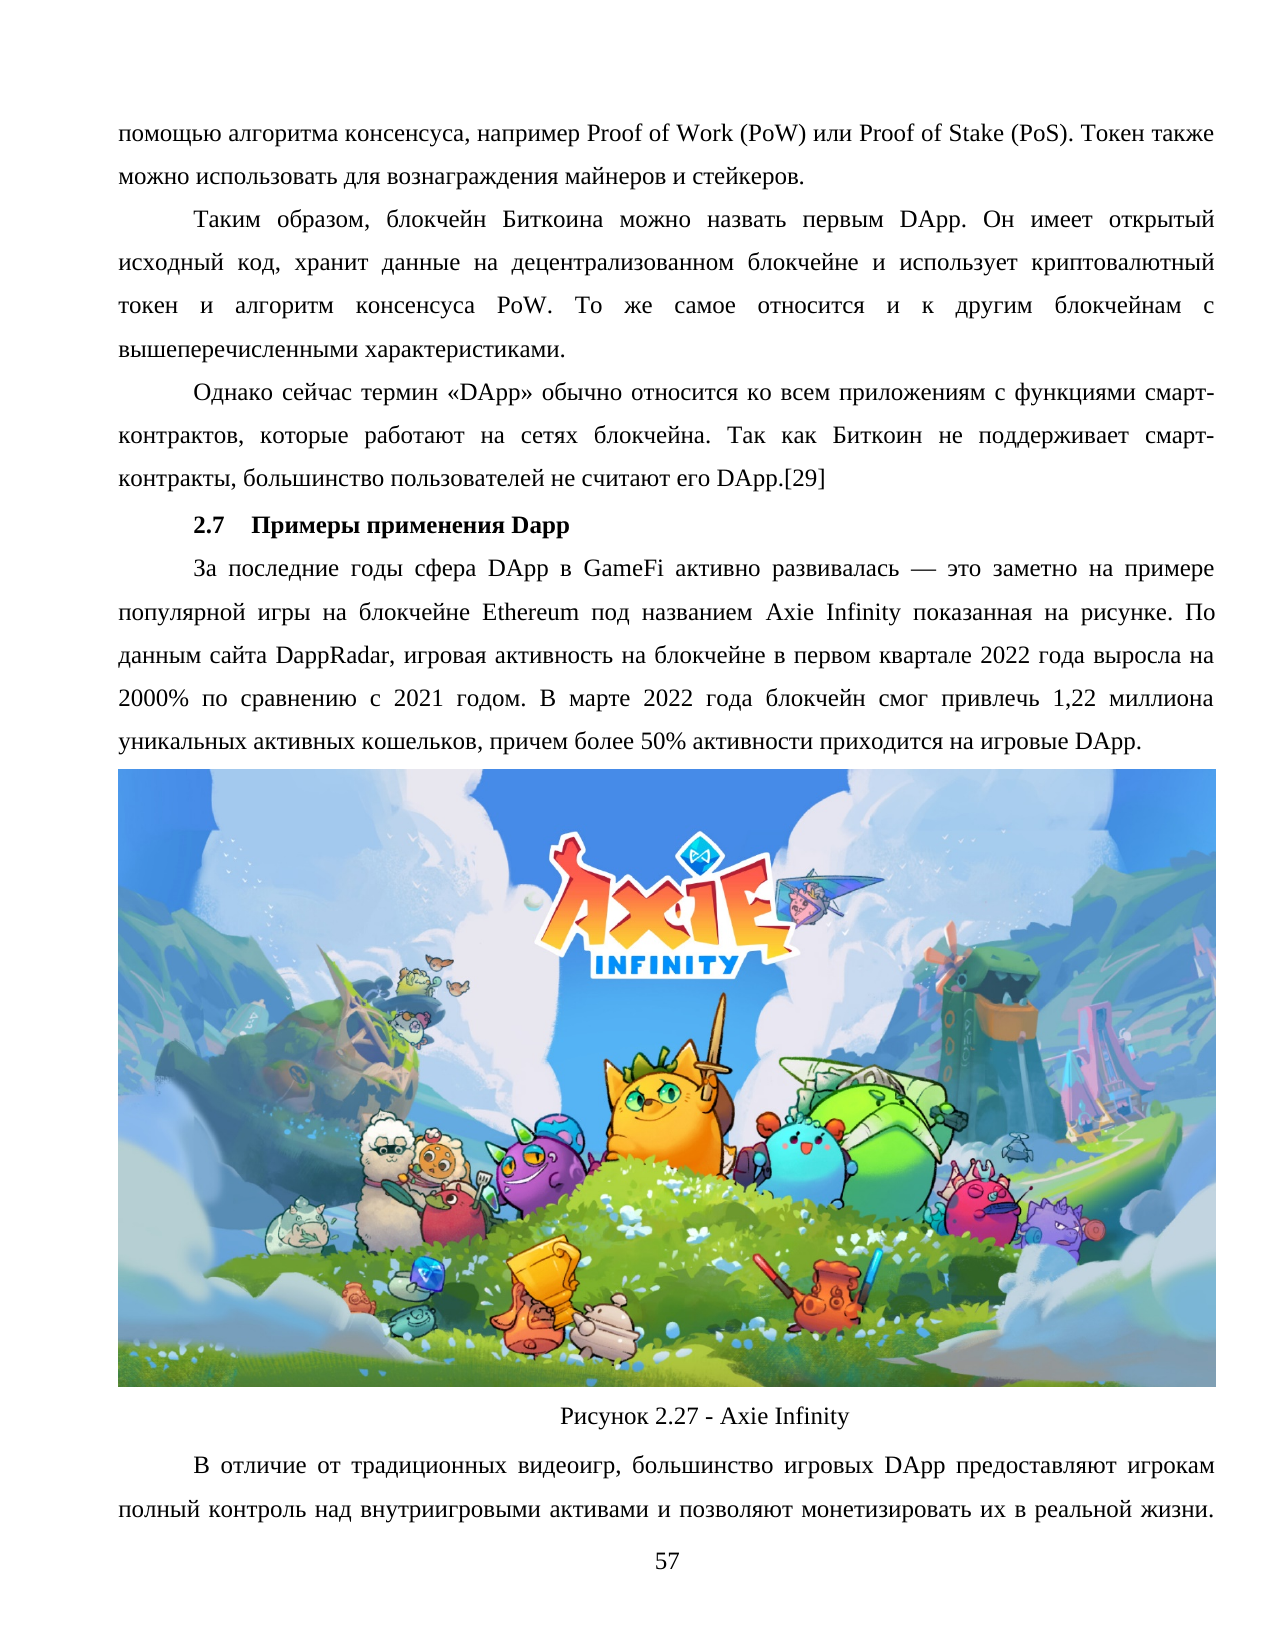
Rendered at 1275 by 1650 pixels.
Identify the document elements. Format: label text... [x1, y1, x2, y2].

text За последние годы сфера DApp в GameFi активно развивалась — это заметно на примере популярной игры на блокчейне Ethereum под названием Axie Infinity показанная на рисунке. По данным сайта DappRadar, игровая активность на блокчейне в первом квартале 2022 года выросла на 2000% по сравнению с 2021 годом. В марте 2022 года блокчейн смог привлечь 1,22 миллиона уникальных активных кошельков, причем более 50% активности приходится на игровые DApp. [118, 553, 1216, 755]
subtitle Примеры применения Dapp [193, 510, 1216, 539]
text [118, 1451, 1216, 1522]
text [118, 118, 1216, 190]
picture [118, 769, 1216, 1387]
text Таким образом, блокчейн Биткоина можно назвать первым DApp. Он имеет открытый исходный код, хранит данные на децентрализованном блокчейне и использует криптовалютный токен и алгоритм консенсуса PoW. То же самое относится и к другим блокчейнам с вышеперечисленными характеристиками. [118, 204, 1216, 362]
text Однако сейчас термин «DApp» обычно относится ко всем приложениям с функциями смарт-контрактов, которые работают на сетях блокчейна. Так как Биткоин не поддерживает смарт-контракты, большинство пользователей не считают его DApp.[29] [118, 377, 1216, 492]
